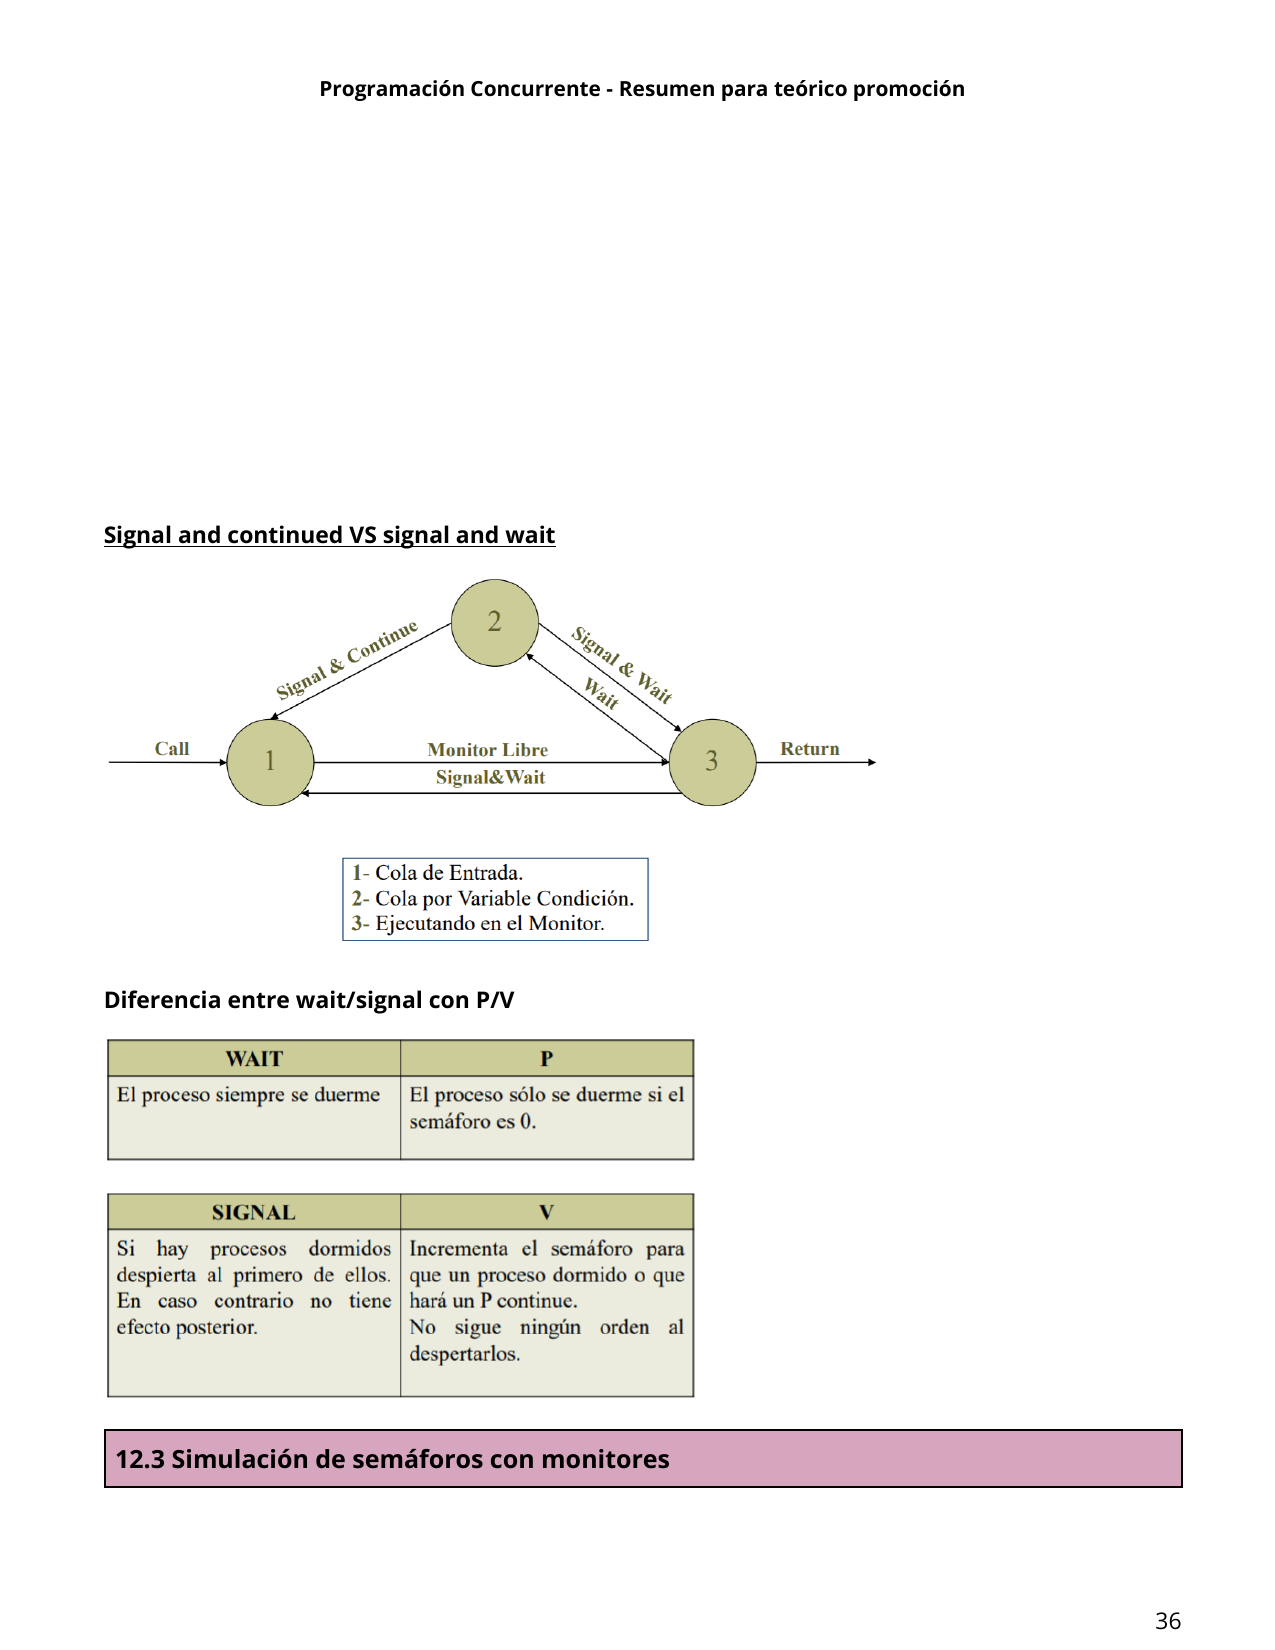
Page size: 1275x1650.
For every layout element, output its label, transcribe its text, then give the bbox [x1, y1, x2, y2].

text Signal and continued VS signal and wait [103, 519, 1181, 550]
picture [103, 1036, 698, 1408]
picture [103, 571, 890, 963]
table_header 12.3 Simulación de semáforos con monitores [106, 1431, 1181, 1486]
text Diferencia entre wait/signal con P/V [103, 984, 1181, 1015]
